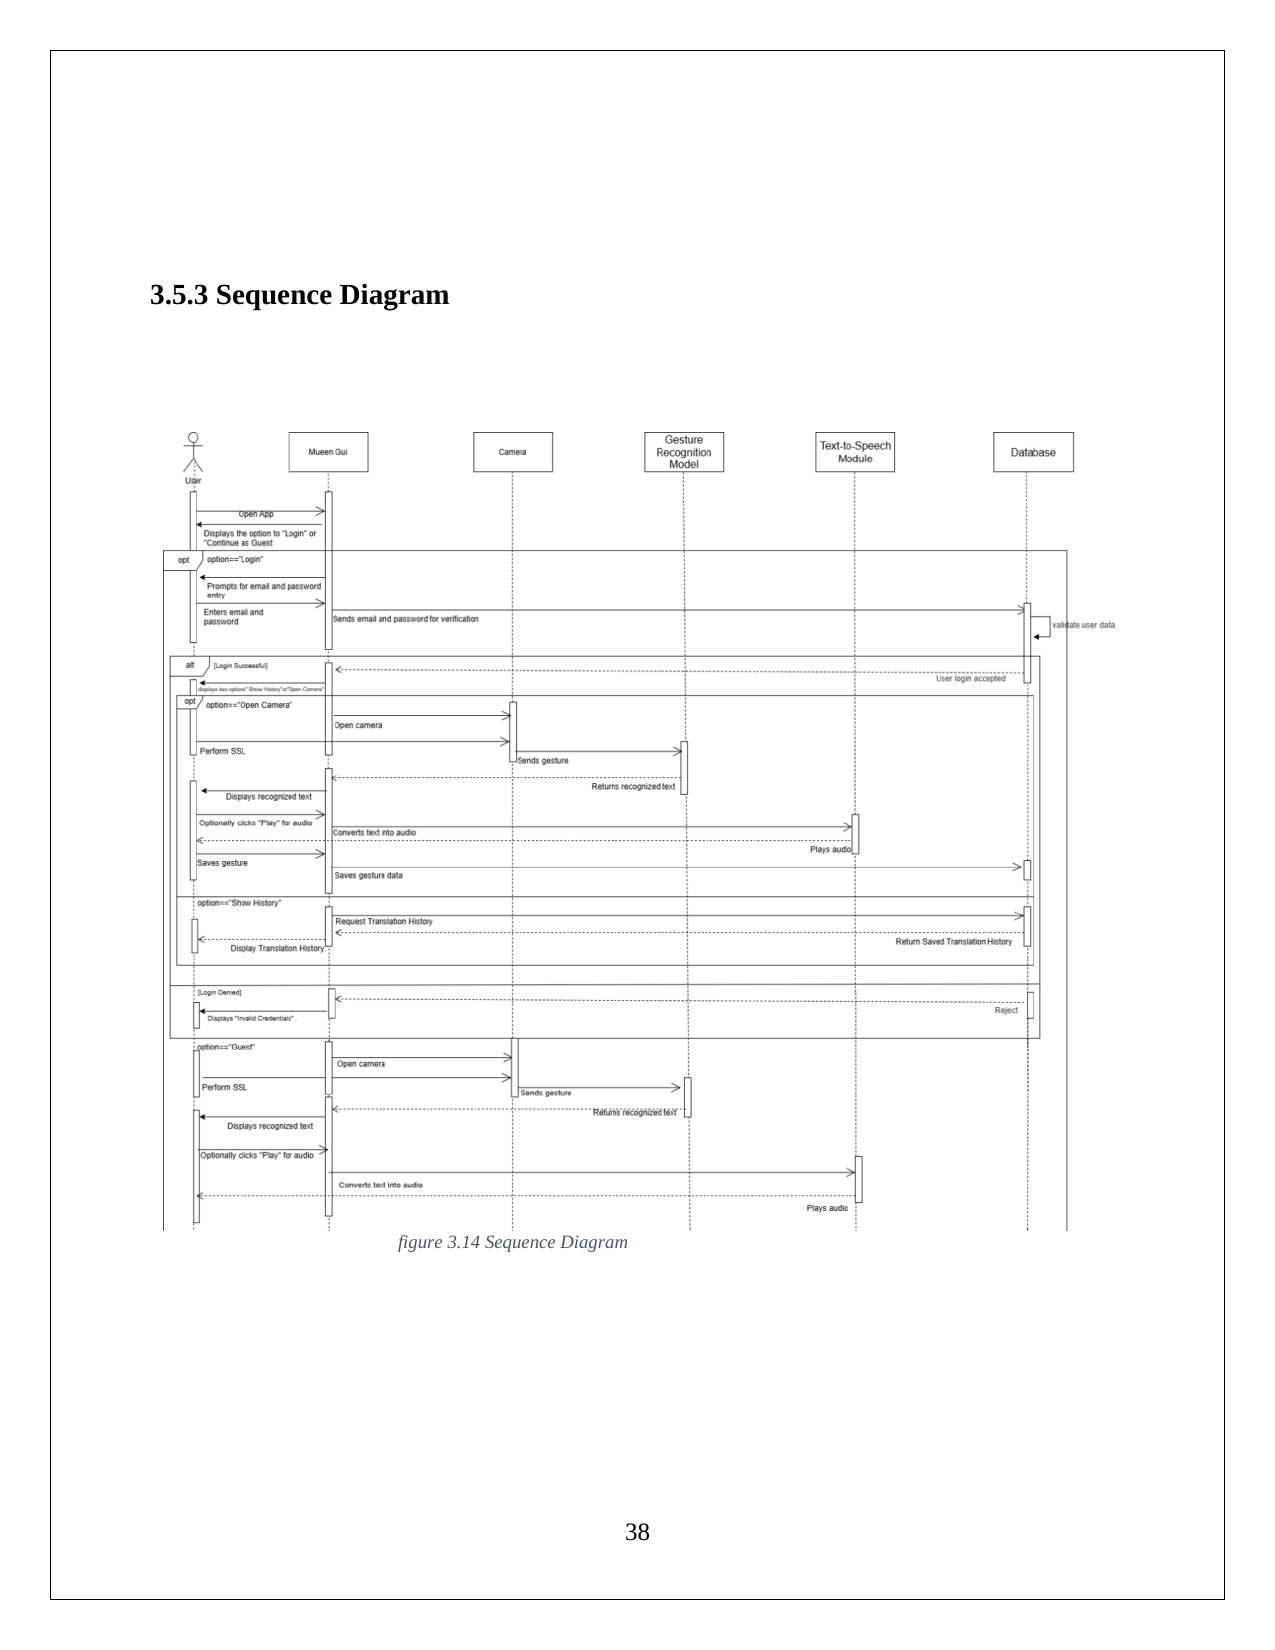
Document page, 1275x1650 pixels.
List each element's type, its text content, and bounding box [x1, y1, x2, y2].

text figure 3.14 Sequence Diagram [150, 1231, 1125, 1252]
text 3.5.3 Sequence Diagram [150, 277, 1125, 311]
picture [150, 368, 1125, 1231]
